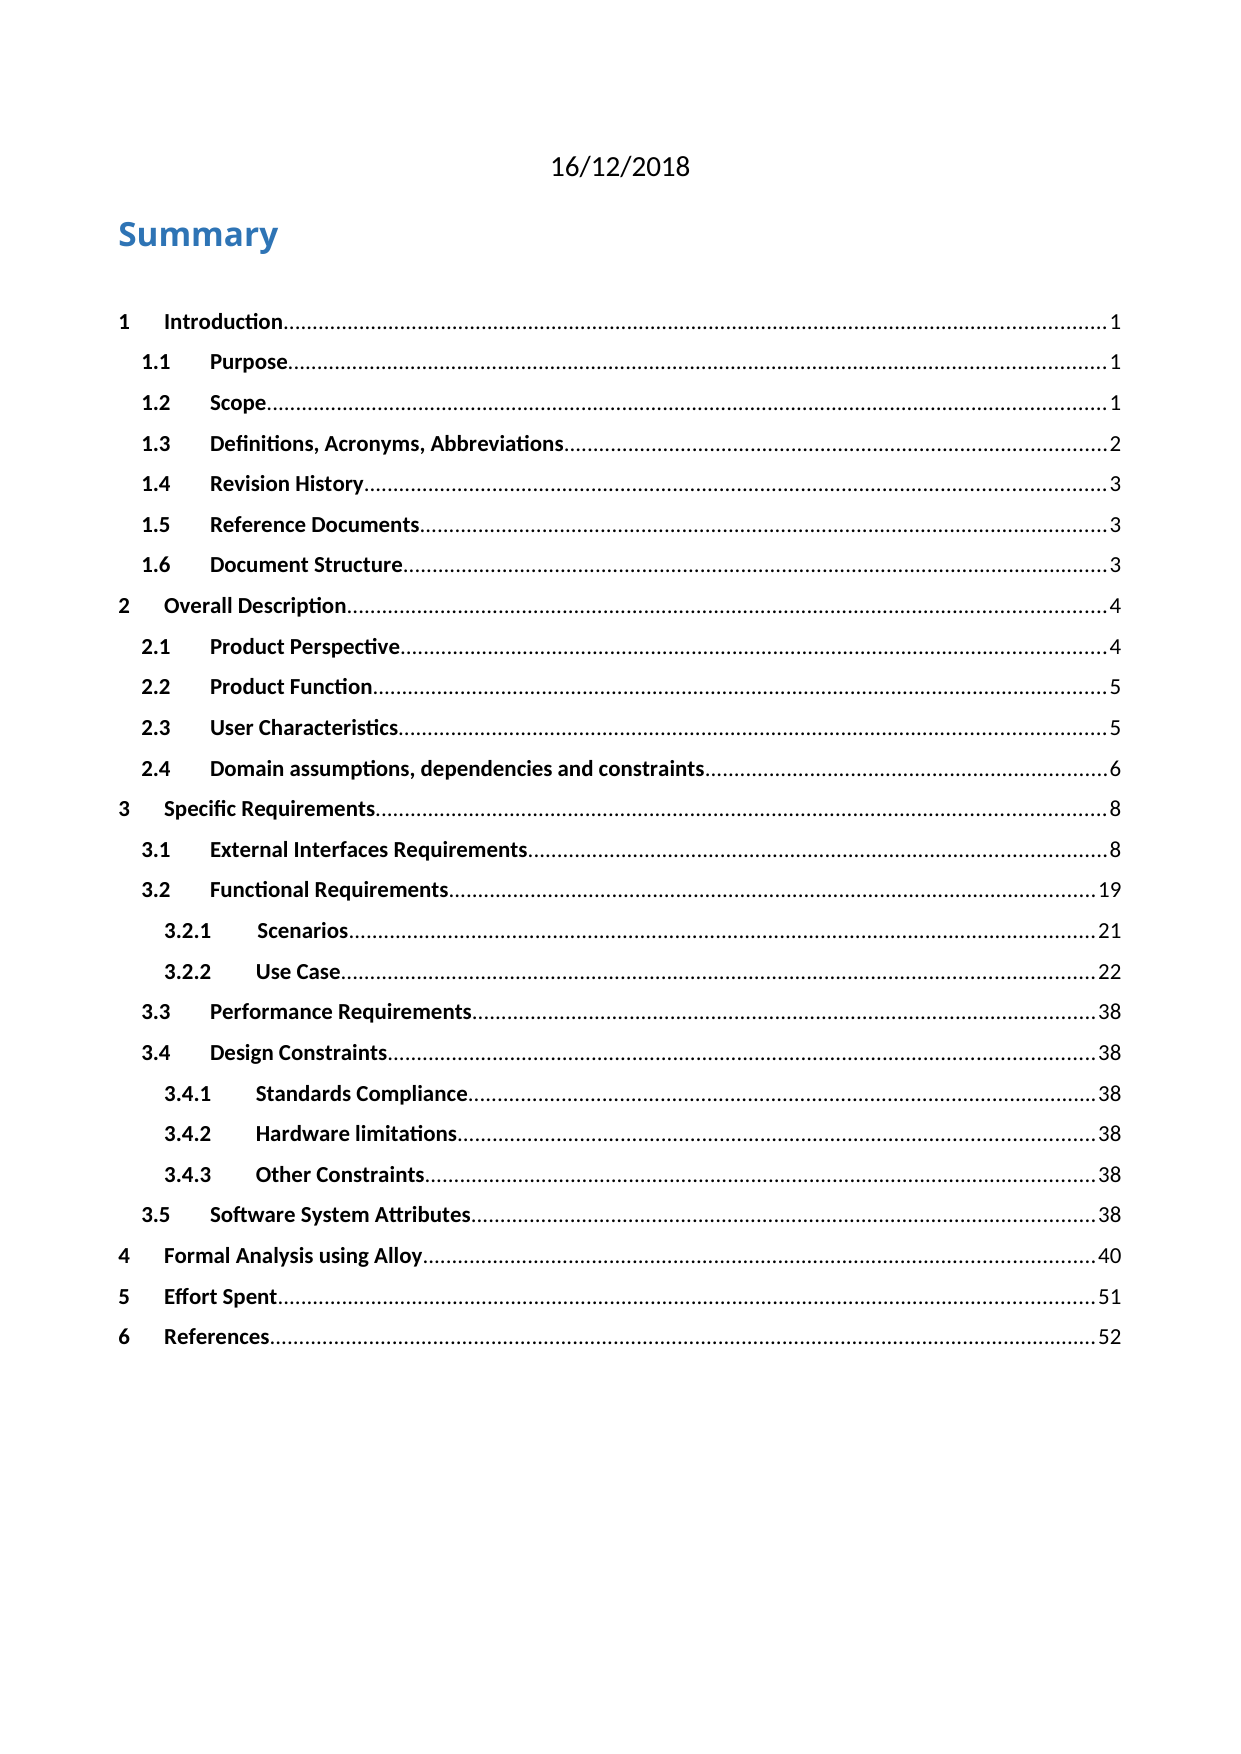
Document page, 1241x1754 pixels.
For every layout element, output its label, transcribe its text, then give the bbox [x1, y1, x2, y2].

text 16/12/2018 [118, 148, 1122, 183]
